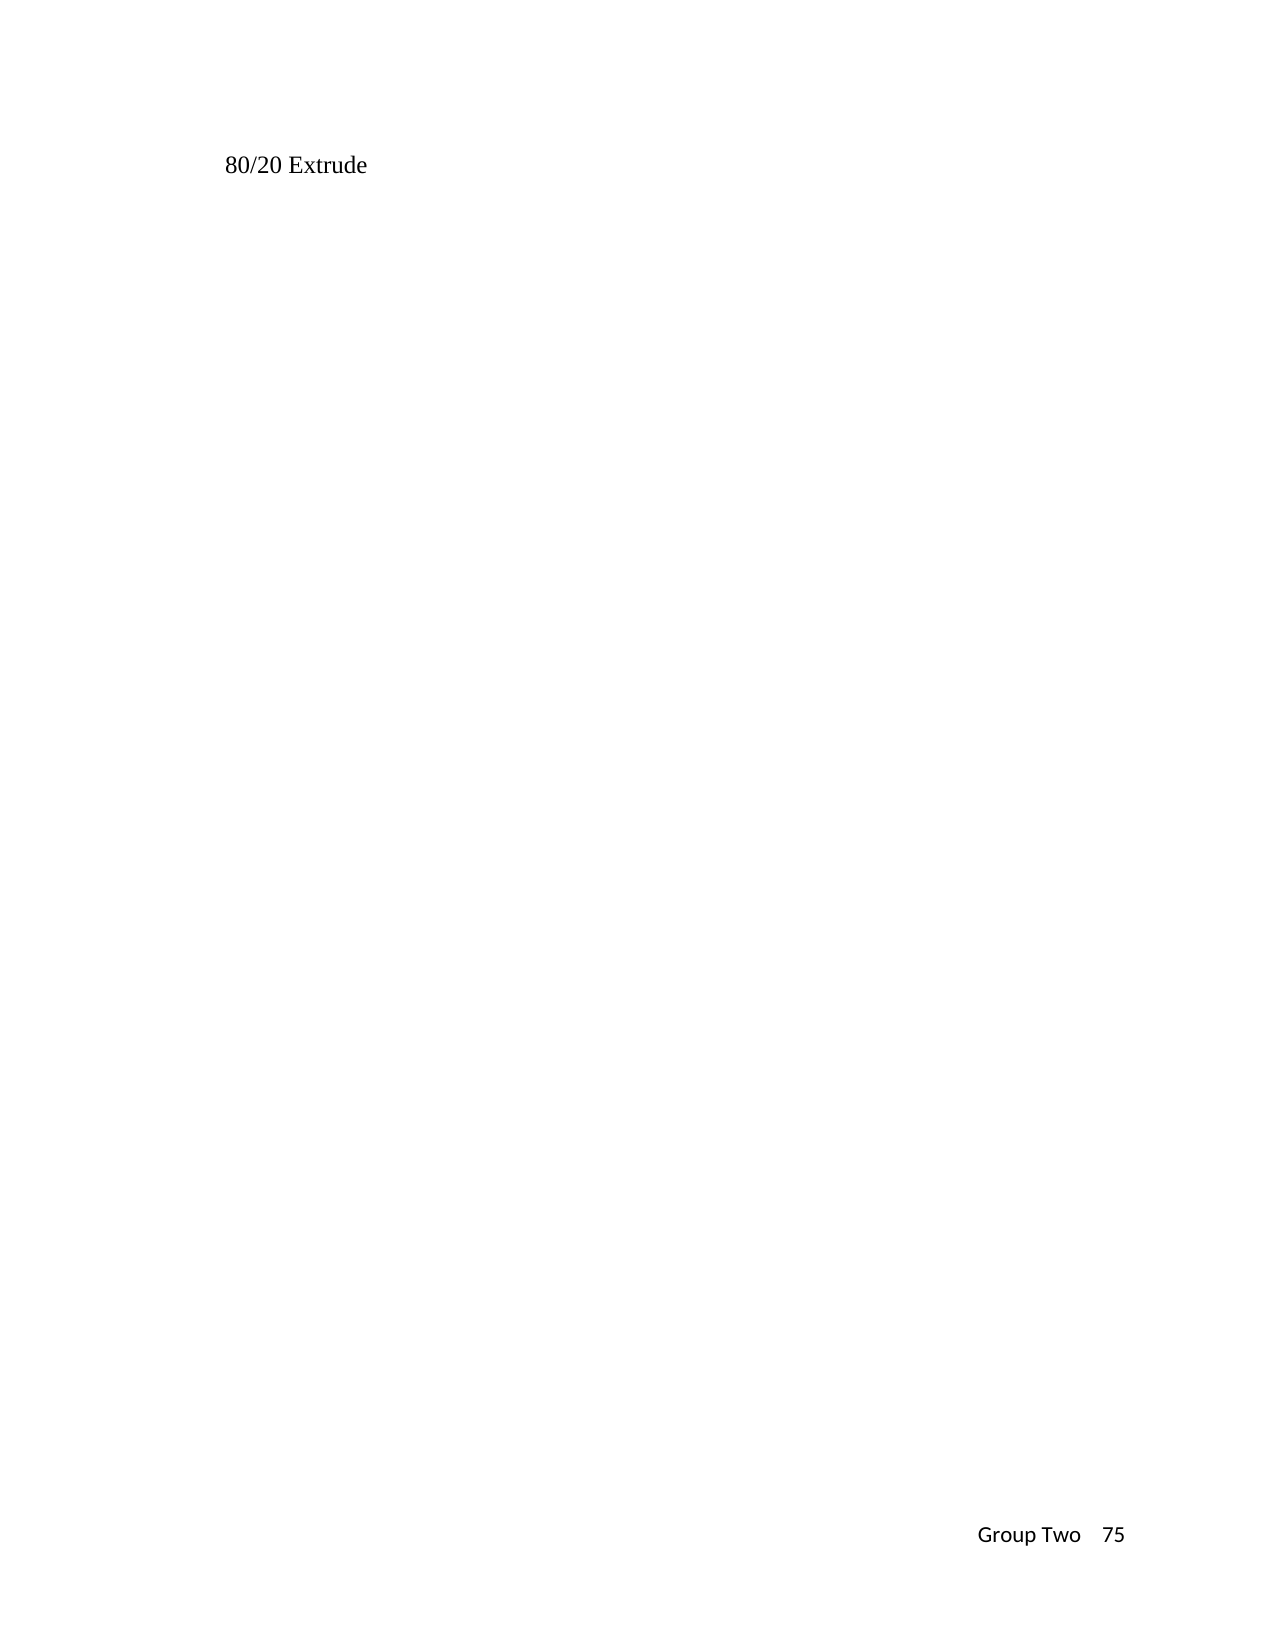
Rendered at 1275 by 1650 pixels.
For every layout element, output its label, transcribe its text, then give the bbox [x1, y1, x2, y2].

text 80/20 Extrude [150, 150, 1125, 179]
